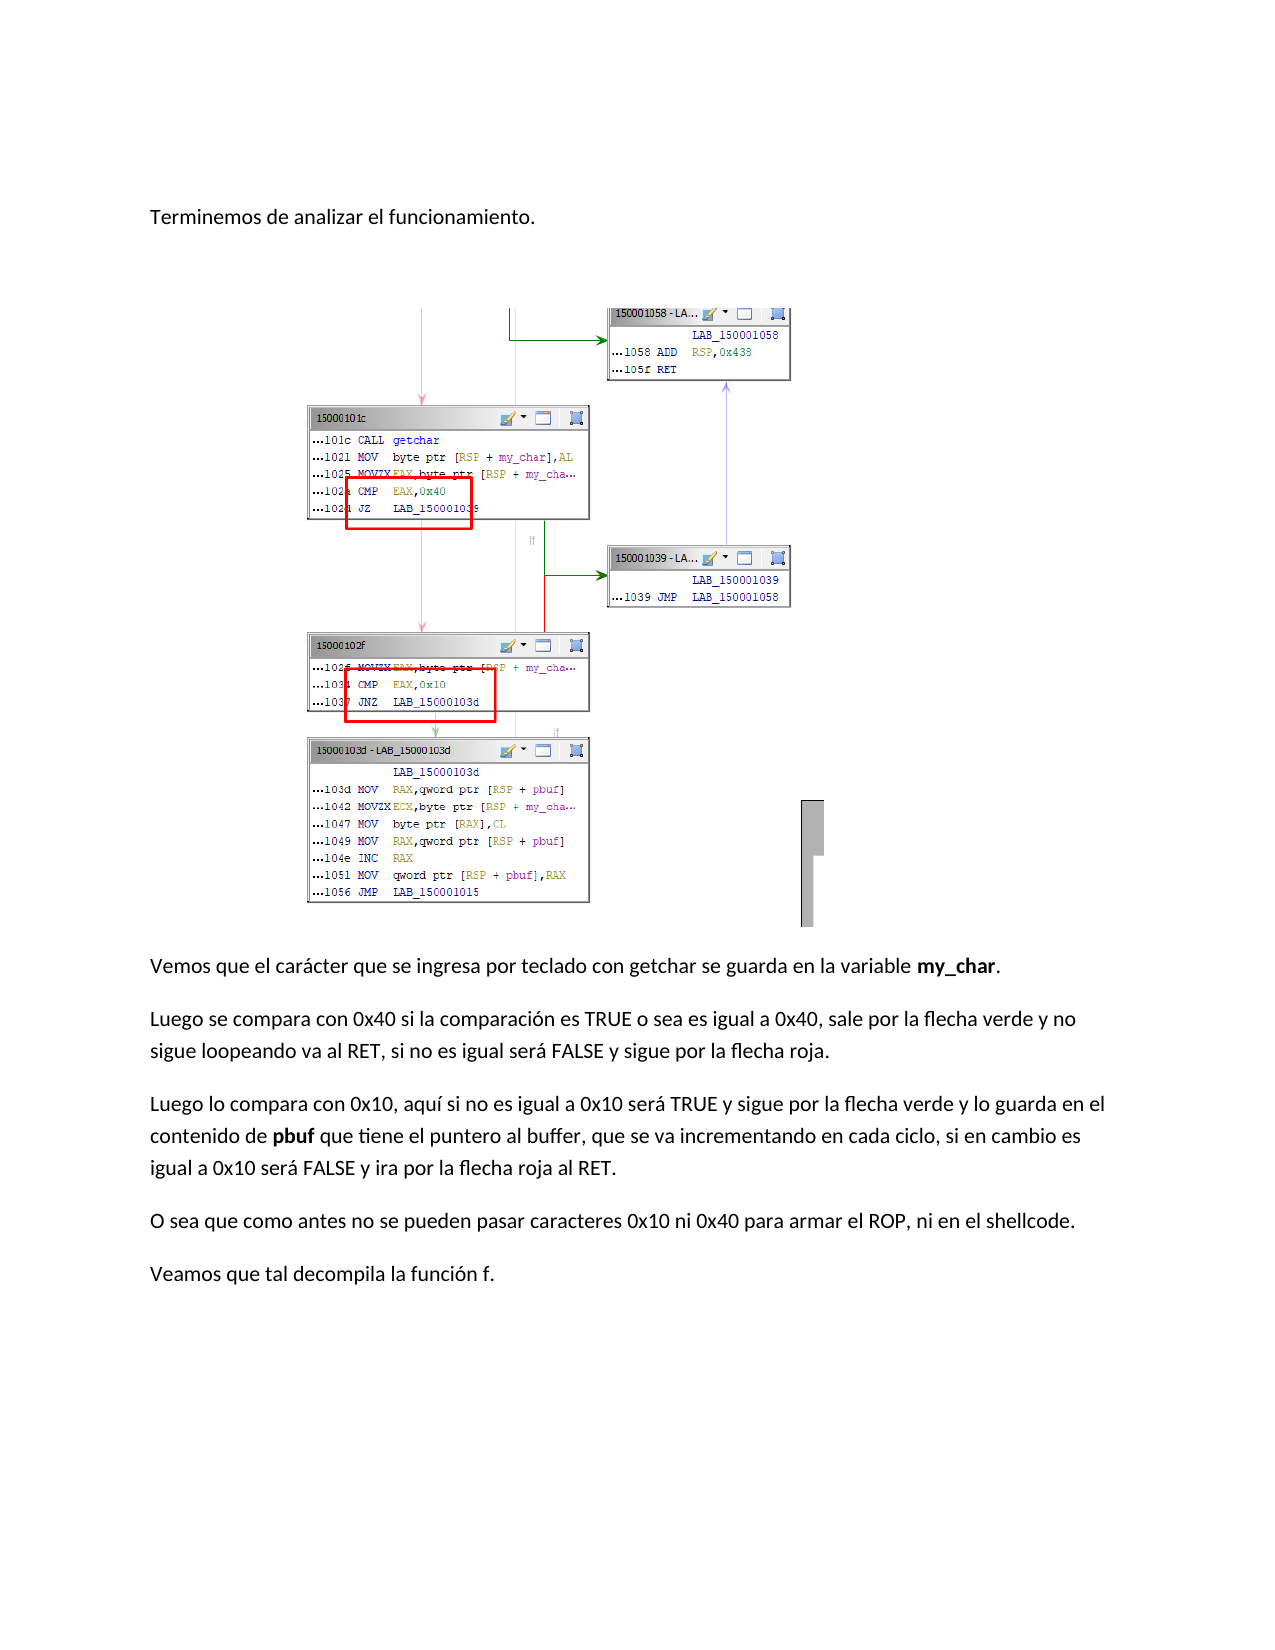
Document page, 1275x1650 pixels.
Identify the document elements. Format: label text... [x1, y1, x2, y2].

text Veamos que tal decompila la función f. [150, 1260, 1125, 1286]
text O sea que como antes no se pueden pasar caracteres 0x10 ni 0x40 para armar el ROP, ni en el shellcode. [150, 1207, 1125, 1233]
text Luego se compara con 0x40 si la comparación es TRUE o sea es igual a 0x40, sale por la flecha verde y no sigue loopeando va al RET, si no es igual será FALSE y sigue por la flecha roja. [150, 1005, 1125, 1064]
picture [150, 308, 824, 927]
text Vemos que el carácter que se ingresa por teclado con getchar se guarda en la variable my_char. [150, 952, 1125, 979]
text Luego lo compara con 0x10, aquí si no es igual a 0x10 será TRUE y sigue por la flecha verde y lo guarda en el contenido de pbuf que tiene el puntero al buffer, que se va incrementando en cada ciclo, si en cambio es igual a 0x10 será FALSE y ira por la flecha roja al RET. [150, 1090, 1125, 1181]
text Terminemos de analizar el funcionamiento. [150, 203, 1125, 229]
